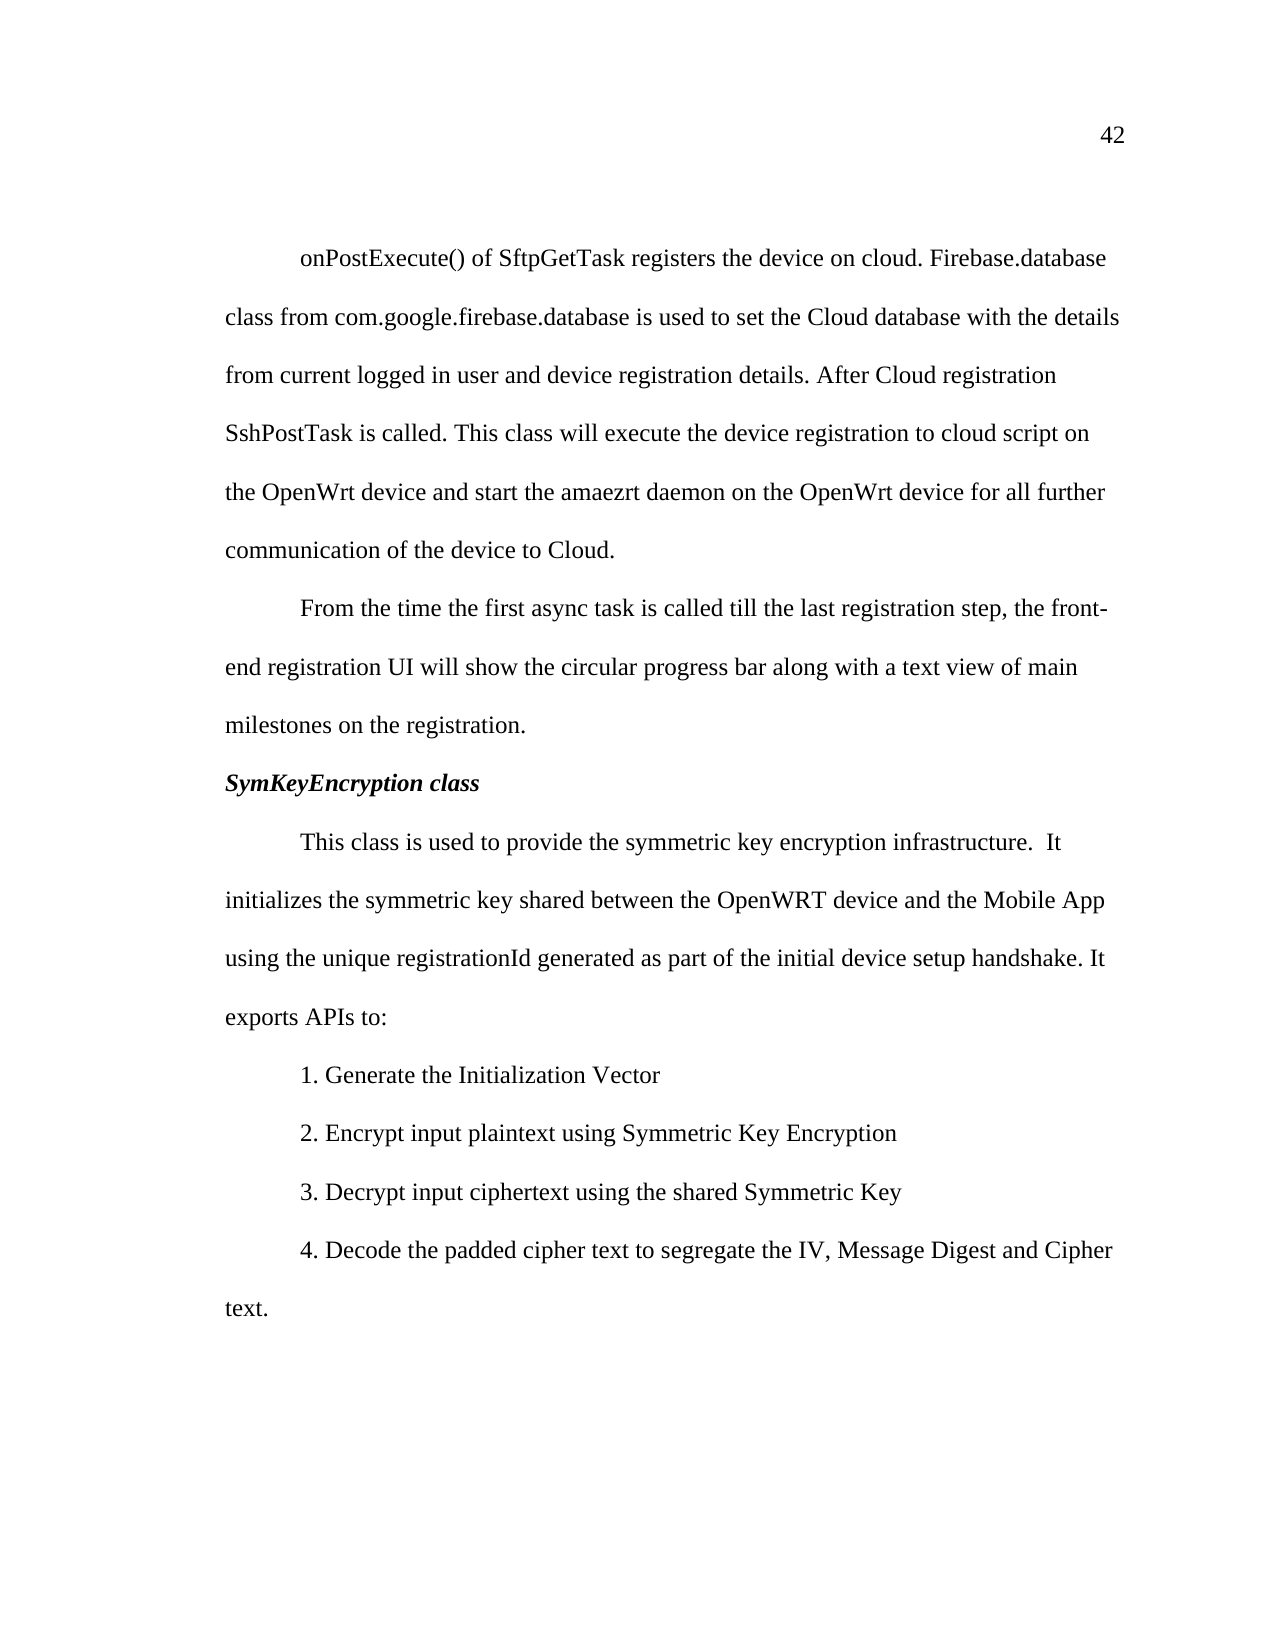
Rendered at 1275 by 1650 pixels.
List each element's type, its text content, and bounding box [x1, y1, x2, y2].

text onPostExecute() of SftpGetTask registers the device on cloud. Firebase.database class from com.google.firebase.database is used to set the Cloud database with the details from current logged in user and device registration details. After Cloud registration SshPostTask is called. This class will execute the device registration to cloud script on the OpenWrt device and start the amaezrt daemon on the OpenWrt device for all further communication of the device to Cloud. [225, 220, 1125, 570]
text 4. Decode the padded cipher text to segregate the IV, Message Digest and Cipher text. [225, 1212, 1125, 1328]
text This class is used to provide the symmetric key encryption infrastructure. It initializes the symmetric key shared between the OpenWRT device and the Mobile App using the unique registrationId generated as part of the initial device setup handshake. It exports APIs to: [225, 803, 1125, 1037]
text 3. Decrypt input ciphertext using the shared Symmetric Key [225, 1153, 1125, 1212]
text 1. Generate the Initialization Vector [225, 1037, 1125, 1095]
subtitle SymKeyEncryption class [225, 745, 1125, 803]
text 2. Encrypt input plaintext using Symmetric Key Encryption [225, 1095, 1125, 1153]
text From the time the first async task is called till the last registration step, the front-end registration UI will show the circular progress bar along with a text view of main milestones on the registration. [225, 570, 1125, 745]
